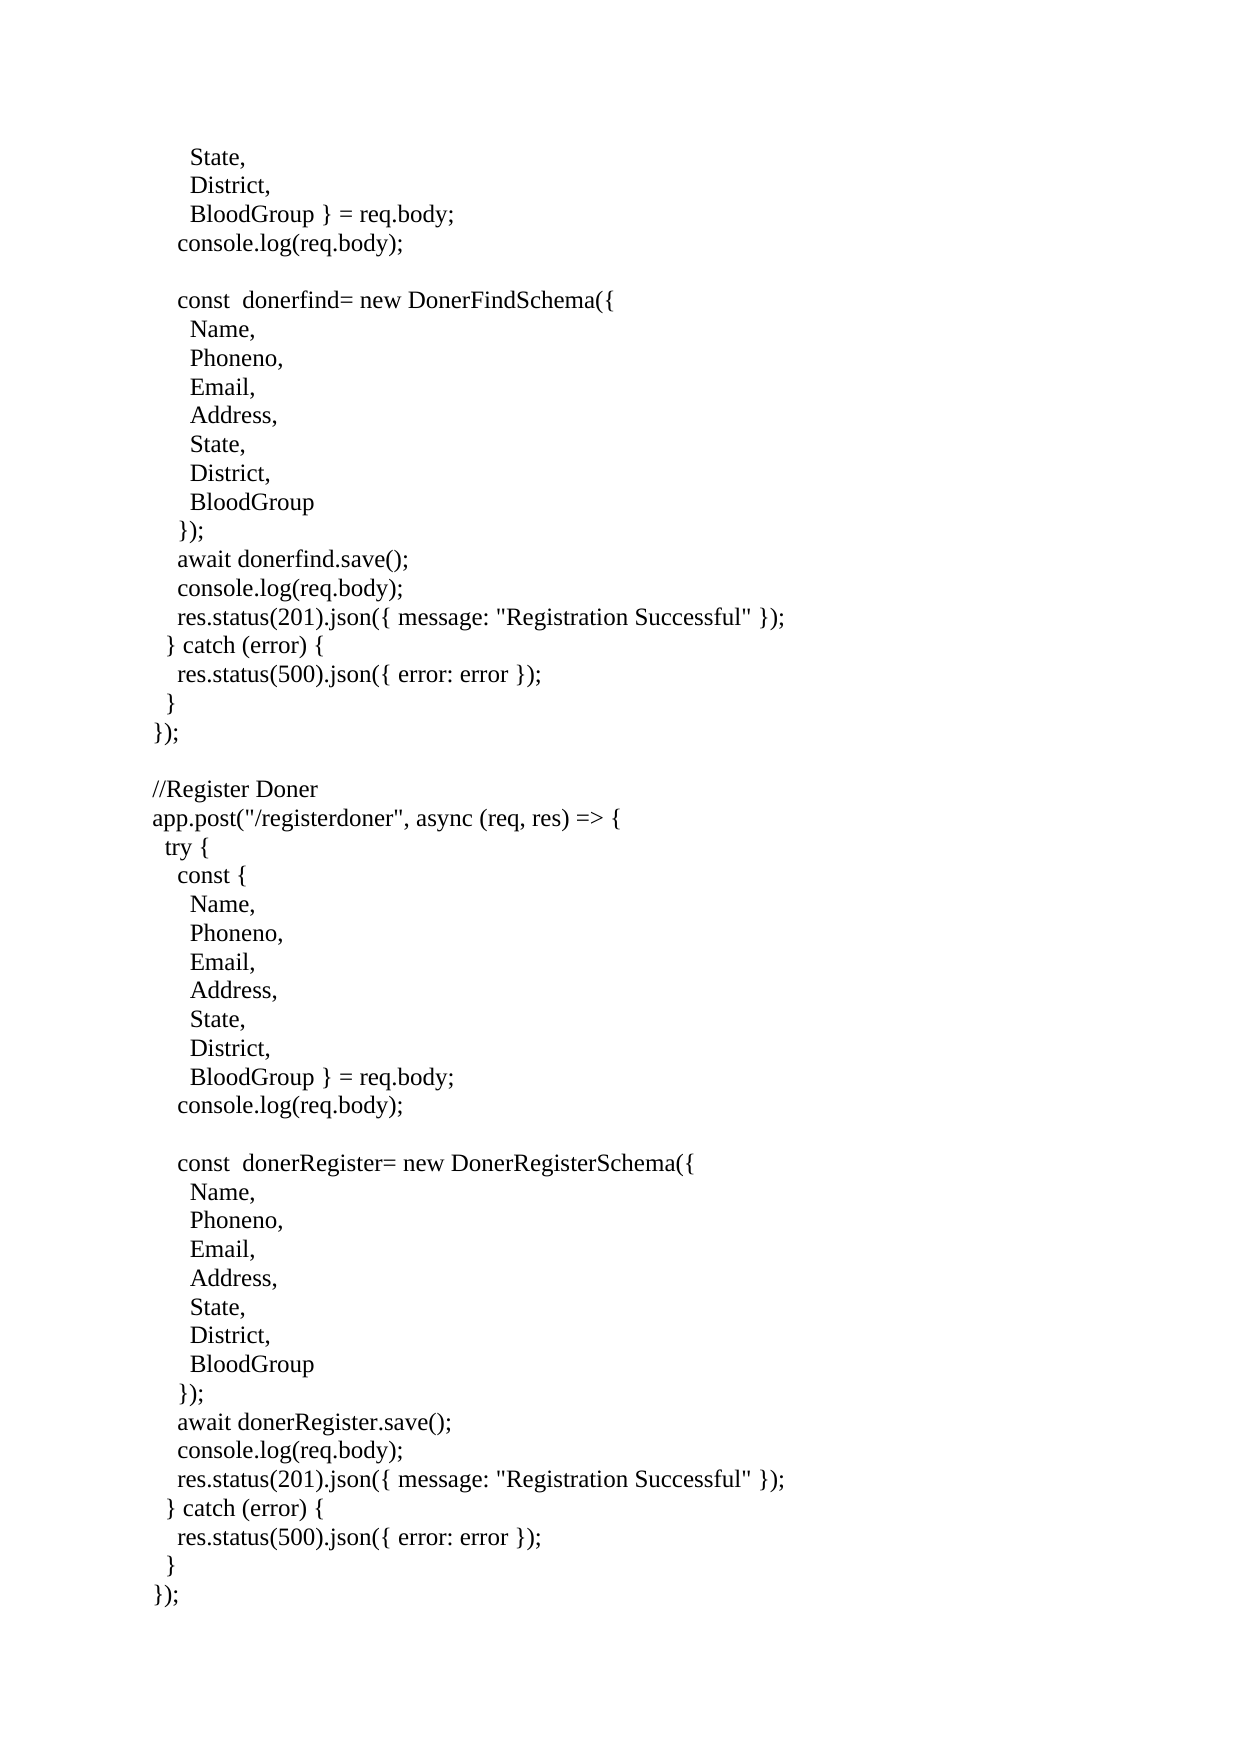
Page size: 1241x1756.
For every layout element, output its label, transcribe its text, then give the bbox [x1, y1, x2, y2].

text const { [152, 860, 1151, 889]
text console.log(req.body); [152, 1435, 1151, 1464]
text State, [152, 429, 1151, 458]
text console.log(req.body); [152, 573, 1151, 602]
text const donerRegister= new DonerRegisterSchema({ [152, 1148, 1151, 1177]
text District, [152, 458, 1151, 487]
text const donerfind= new DonerFindSchema({ [152, 285, 1151, 314]
text } [152, 688, 1151, 717]
text Email, [152, 947, 1151, 975]
text BloodGroup } = req.body; [152, 1062, 1151, 1090]
text District, [152, 1320, 1151, 1349]
text app.post("/registerdoner", async (req, res) => { [152, 803, 1151, 832]
text } [152, 1550, 1151, 1579]
text res.status(201).json({ message: "Registration Successful" }); [152, 602, 1151, 630]
text District, [152, 1033, 1151, 1062]
text Email, [152, 1234, 1151, 1263]
text res.status(500).json({ error: error }); [152, 659, 1151, 688]
text await donerRegister.save(); [152, 1407, 1151, 1435]
text res.status(500).json({ error: error }); [152, 1522, 1151, 1550]
text Email, [152, 372, 1151, 400]
text BloodGroup } = req.body; [152, 199, 1151, 228]
text Phoneno, [152, 343, 1151, 372]
text Address, [152, 1263, 1151, 1292]
text }); [152, 515, 1151, 544]
text }); [152, 717, 1151, 745]
text } catch (error) { [152, 1493, 1151, 1522]
text Name, [152, 889, 1151, 918]
text } catch (error) { [152, 630, 1151, 659]
text Address, [152, 400, 1151, 429]
text State, [152, 1292, 1151, 1320]
text }); [152, 1378, 1151, 1407]
text res.status(201).json({ message: "Registration Successful" }); [152, 1464, 1151, 1493]
text State, [152, 1004, 1151, 1033]
text try { [152, 832, 1151, 860]
text Phoneno, [152, 1205, 1151, 1234]
text //Register Doner [152, 774, 1151, 803]
text }); [152, 1579, 1151, 1608]
text await donerfind.save(); [152, 544, 1151, 573]
text Address, [152, 975, 1151, 1004]
text console.log(req.body); [152, 228, 1151, 257]
text BloodGroup [152, 487, 1151, 515]
text State, [152, 142, 1151, 170]
text BloodGroup [152, 1349, 1151, 1378]
text Name, [152, 314, 1151, 343]
text District, [152, 170, 1151, 199]
text console.log(req.body); [152, 1090, 1151, 1119]
text Name, [152, 1177, 1151, 1205]
text Phoneno, [152, 918, 1151, 947]
